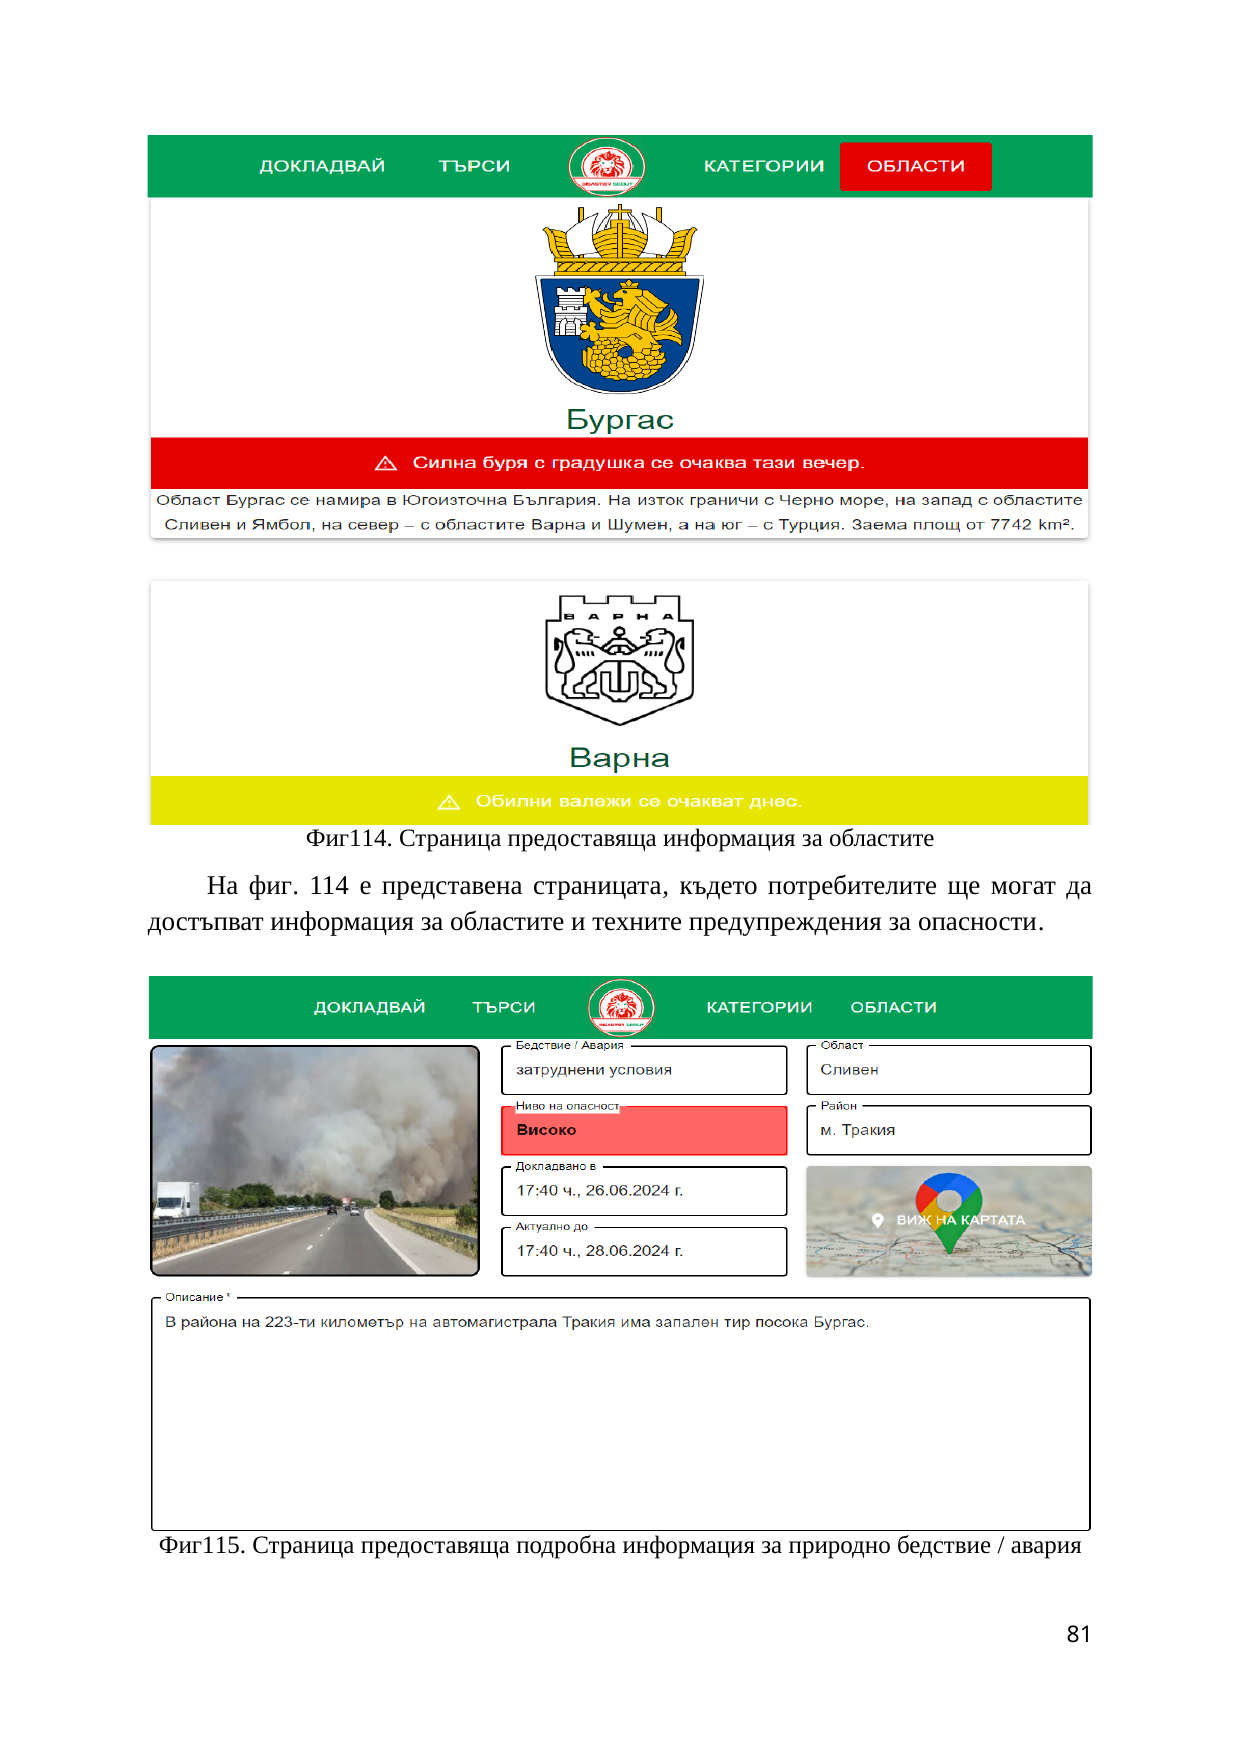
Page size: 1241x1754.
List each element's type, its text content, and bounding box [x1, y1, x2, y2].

text На фиг. 114 е представена страницата, където потребителите ще могат да достъпват информация за областите и техните предупреждения за опасности. [148, 866, 1093, 937]
text Фиг114. Страница предоставяща информация за областите [148, 818, 1093, 854]
picture [147, 135, 1093, 825]
picture [148, 976, 1093, 1525]
text Фиг115. Страница предоставяща подробна информация за природно бедствие / авария [148, 1525, 1093, 1560]
